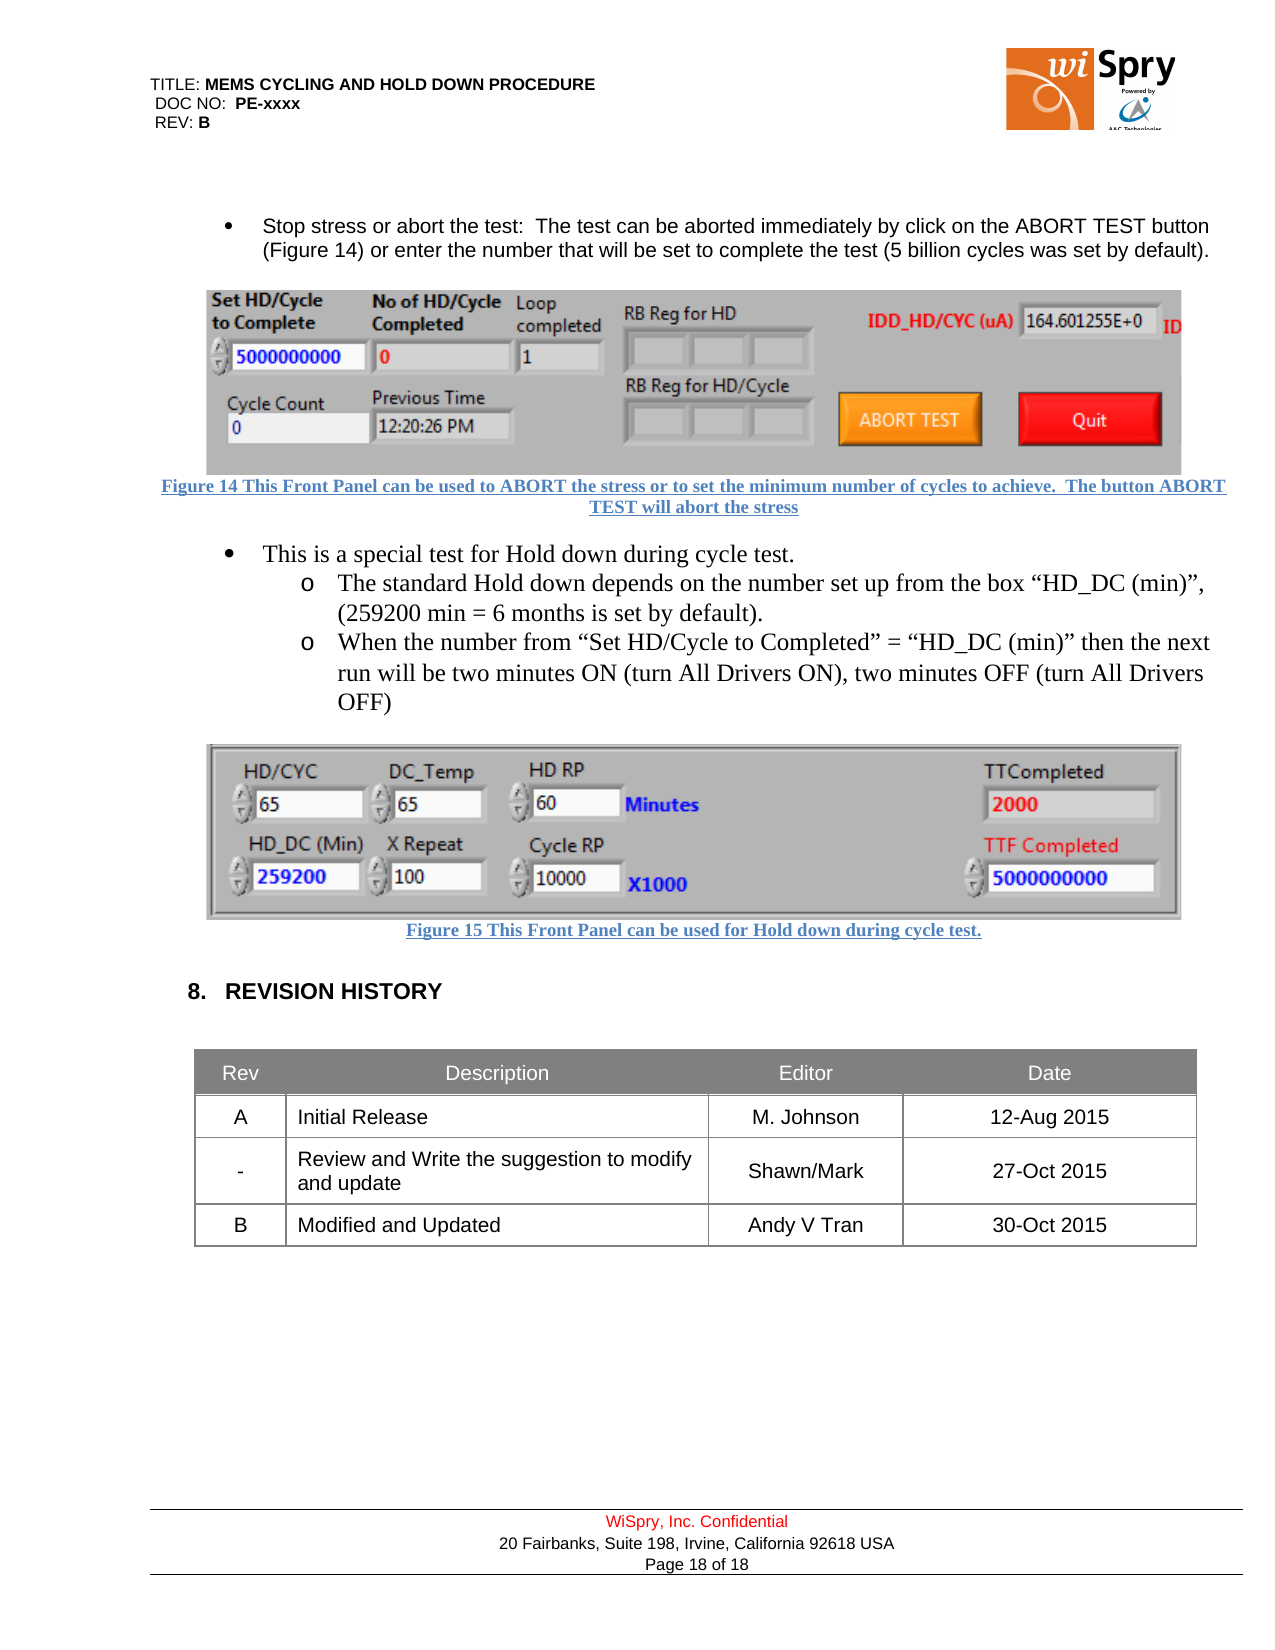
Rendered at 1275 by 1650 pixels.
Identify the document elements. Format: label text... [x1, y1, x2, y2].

picture [206, 744, 1182, 920]
table_header Rev [196, 1051, 285, 1094]
table_cell Shawn/Mark [709, 1138, 902, 1203]
table_cell B [196, 1205, 285, 1245]
table_header Description [287, 1051, 708, 1094]
table_cell 27-Oct 2015 [904, 1138, 1196, 1203]
table_cell 12-Aug 2015 [904, 1096, 1196, 1137]
table_cell Initial Release [287, 1096, 708, 1137]
list Stop stress or abort the test: The test can be aborted immediately by click on the ABORT TEST button (Figure 14) or enter the number that will be set to complete the test (5 billion cycles was set by default). [225, 214, 1237, 262]
table_cell M. Johnson [709, 1096, 902, 1137]
text Figure 15 This Front Panel can be used for Hold down during cycle test. [150, 919, 1237, 941]
table_header Date [904, 1051, 1196, 1094]
list The standard Hold down depends on the number set up from the box “HD_DC (min)”, (259200 min = 6 months is set by default). [300, 568, 1237, 627]
table_cell Andy V Tran [709, 1205, 902, 1245]
table_cell - [196, 1138, 285, 1203]
table_cell Review and Write the suggestion to modify and update [287, 1138, 708, 1203]
table_cell 30-Oct 2015 [904, 1205, 1196, 1245]
table_header Editor [709, 1051, 902, 1094]
text Figure 14 This Front Panel can be used to ABORT the stress or to set the minimum number of cycles to achieve. The button ABORT TEST will abort the stress [150, 475, 1237, 518]
list When the number from “Set HD/Cycle to Completed” = “HD_DC (min)” then the next run will be two minutes ON (turn All Drivers ON), two minutes OFF (turn All Drivers OFF) [300, 627, 1237, 716]
picture [206, 290, 1182, 475]
table_cell A [196, 1096, 285, 1137]
picture [1006, 48, 1175, 130]
subtitle REVISION HISTORY [187, 978, 1237, 1005]
table_cell Modified and Updated [287, 1205, 708, 1245]
list This is a special test for Hold down during cycle test. [225, 539, 1237, 568]
